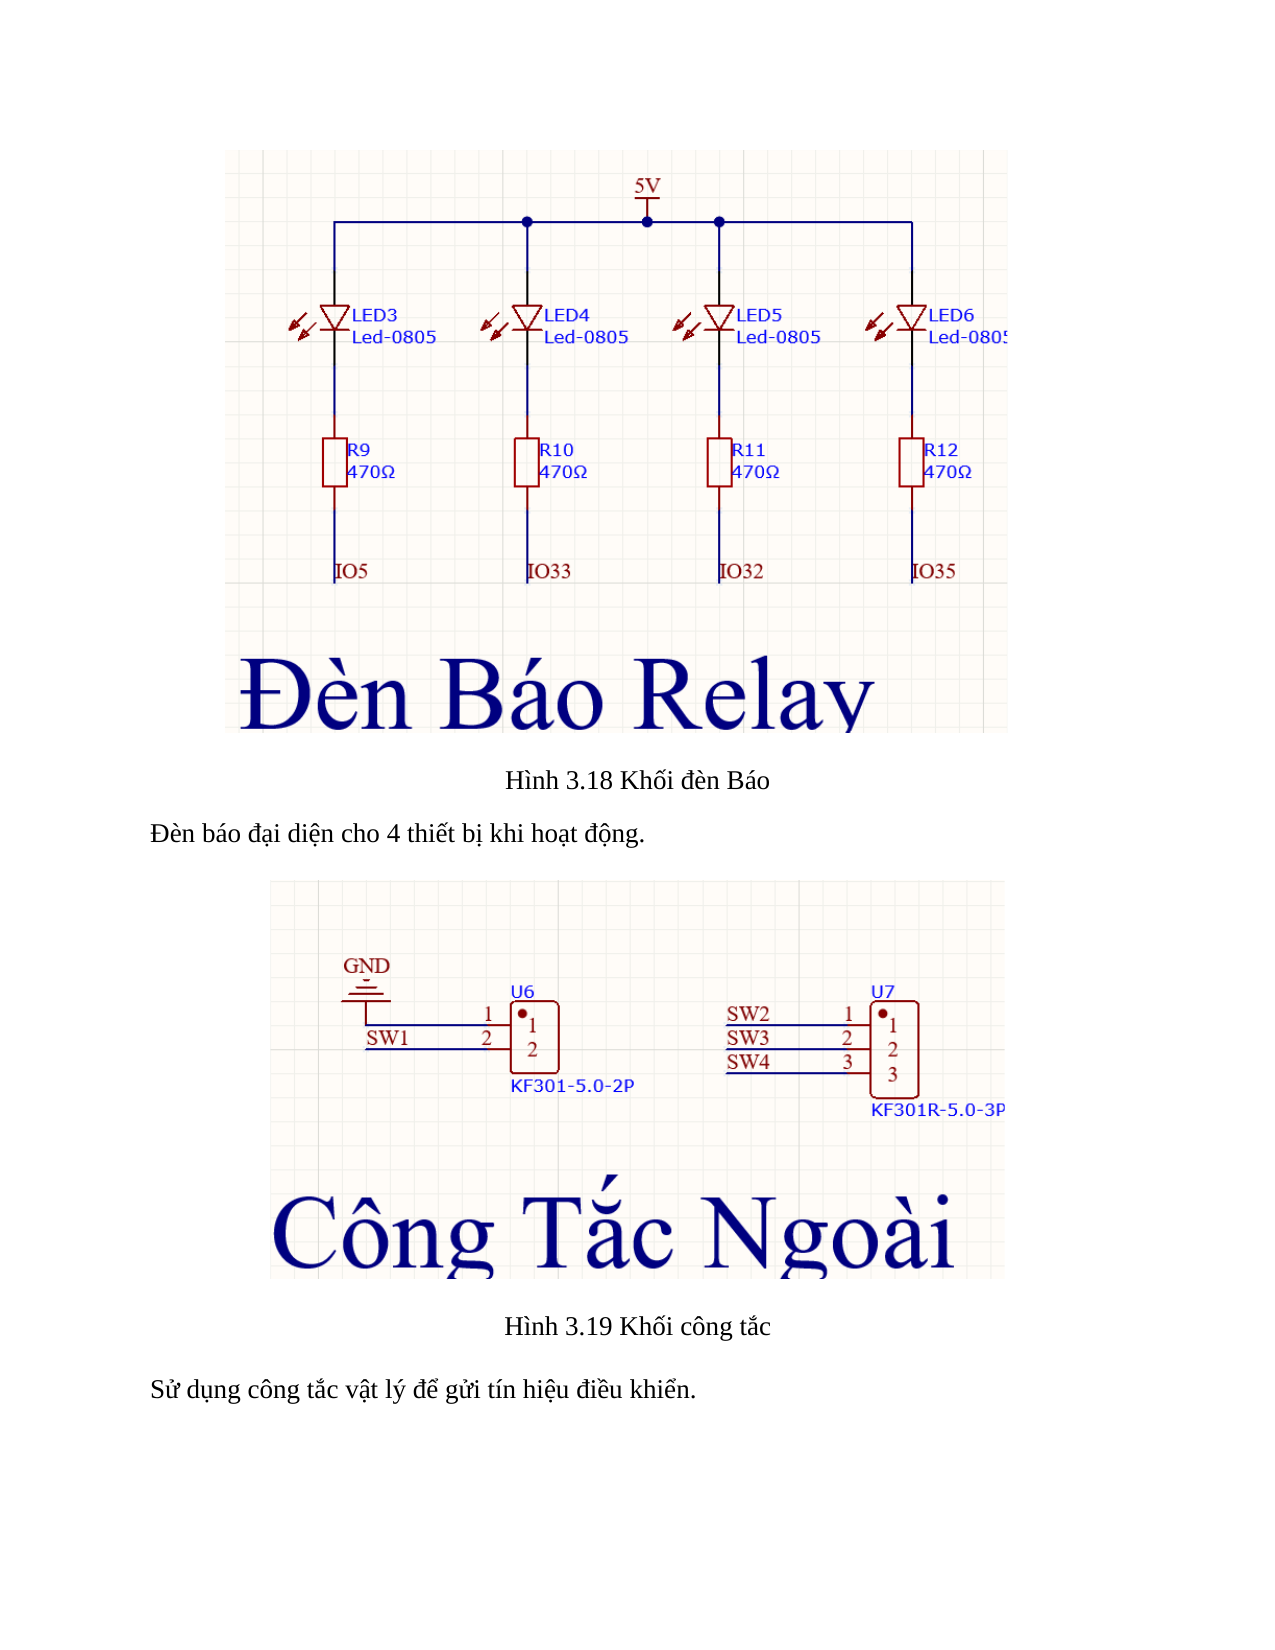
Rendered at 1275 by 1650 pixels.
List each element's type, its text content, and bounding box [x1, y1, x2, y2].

text Đèn báo đại diện cho 4 thiết bị khi hoạt động. [150, 817, 1125, 848]
text Hình 3.19 Khối công tắc [150, 1310, 1125, 1341]
text Sử dụng công tắc vật lý để gửi tín hiệu điều khiển. [150, 1374, 1125, 1405]
text Hình 3.18 Khối đèn Báo [150, 764, 1125, 796]
picture [270, 880, 1005, 1279]
picture [225, 150, 1008, 733]
